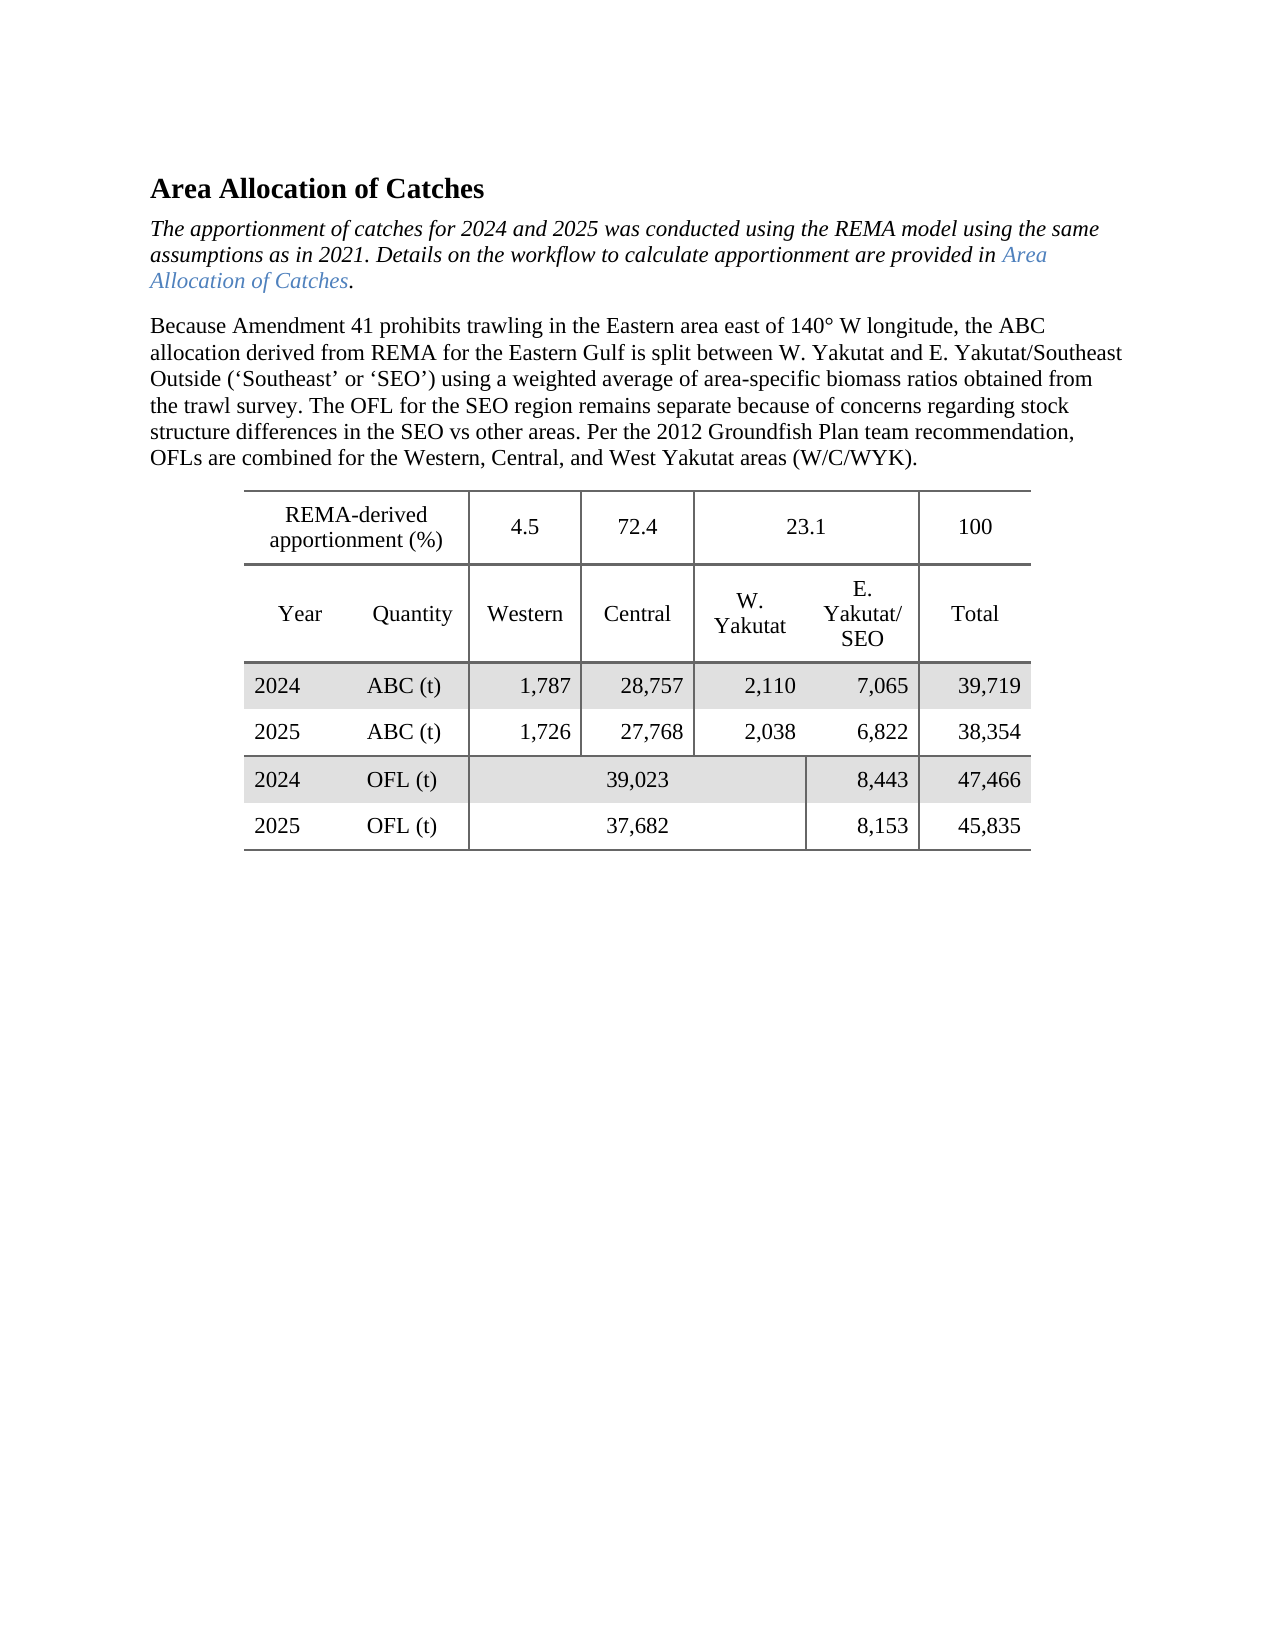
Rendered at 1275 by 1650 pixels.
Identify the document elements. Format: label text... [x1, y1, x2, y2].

table_cell 1,787 [470, 664, 580, 709]
table_cell 37,682 [470, 803, 805, 849]
table_cell Total [920, 566, 1031, 661]
table_cell 2,038 [695, 709, 806, 755]
table_cell 39,719 [920, 664, 1031, 709]
table_cell 7,065 [806, 664, 918, 709]
table_header 100 [920, 492, 1031, 562]
table_cell ABC (t) [356, 709, 468, 755]
table_cell 1,726 [470, 709, 580, 755]
table_cell 8,443 [807, 757, 918, 803]
table_cell 2024 [244, 664, 356, 709]
table_cell 8,153 [807, 803, 918, 849]
table_cell OFL (t) [356, 803, 468, 849]
table_cell OFL (t) [356, 757, 468, 803]
table_cell 28,757 [582, 664, 693, 709]
table_cell 2025 [244, 709, 356, 755]
table_cell 6,822 [806, 709, 918, 755]
table_header REMA-derived apportionment (%) [244, 492, 468, 562]
table_cell ABC (t) [356, 664, 468, 709]
table_cell Year [244, 566, 356, 661]
table_header 23.1 [695, 492, 918, 562]
table_header 4.5 [470, 492, 580, 562]
table_cell E. Yakutat/SEO [806, 566, 918, 661]
table_cell Central [582, 566, 693, 661]
table_cell Quantity [356, 566, 468, 661]
table_cell 2024 [244, 757, 356, 803]
text Because Amendment 41 prohibits trawling in the Eastern area east of 140° W longitude, the ABC allocation derived from REMA for the Eastern Gulf is split between W. Yakutat and E. Yakutat/Southeast Outside (‘Southeast’ or ‘SEO’) using a weighted average of area-specific biomass ratios obtained from the trawl survey. The OFL for the SEO region remains separate because of concerns regarding stock structure differences in the SEO vs other areas. Per the 2012 Groundfish Plan team recommendation, OFLs are combined for the Western, Central, and West Yakutat areas (W/C/WYK). [150, 313, 1125, 471]
table_cell 45,835 [920, 803, 1031, 849]
table_cell Western [470, 566, 580, 661]
table_header 72.4 [582, 492, 693, 562]
table_cell W. Yakutat [695, 566, 806, 661]
table_cell 2,110 [695, 664, 806, 709]
table_cell 47,466 [920, 757, 1031, 803]
table_cell 38,354 [920, 709, 1031, 755]
table_cell 27,768 [582, 709, 693, 755]
subtitle Area Allocation of Catches [150, 171, 1125, 204]
table_cell 39,023 [470, 757, 805, 803]
table_cell 2025 [244, 803, 356, 849]
text The apportionment of catches for 2024 and 2025 was conducted using the REMA model using the same assumptions as in 2021. Details on the workflow to calculate apportionment are provided in Area Allocation of Catches. [150, 215, 1125, 294]
